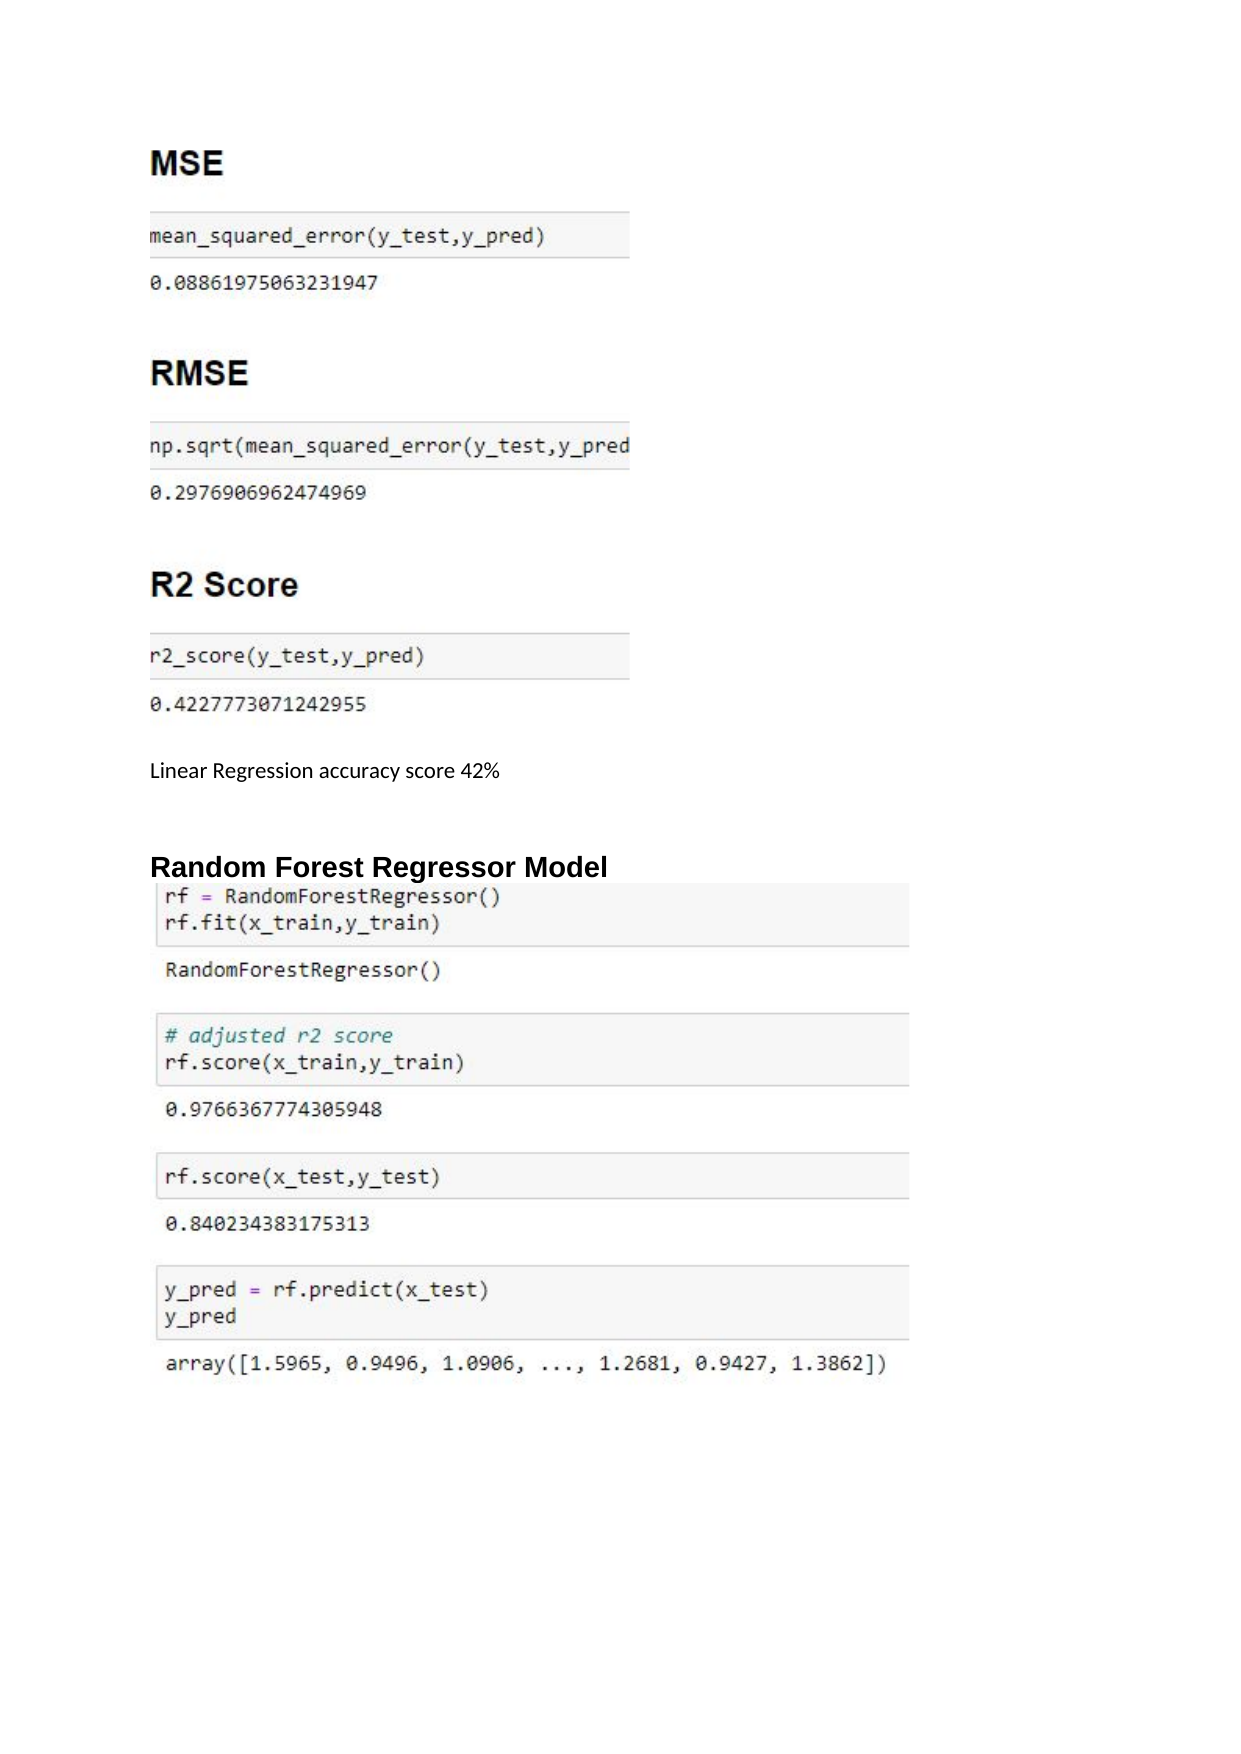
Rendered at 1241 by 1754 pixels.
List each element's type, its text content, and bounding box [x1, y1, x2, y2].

picture [150, 150, 630, 738]
subtitle Random Forest Regressor Model [150, 850, 1090, 884]
text Linear Regression accuracy score 42% [150, 756, 1090, 784]
picture [150, 883, 910, 1397]
